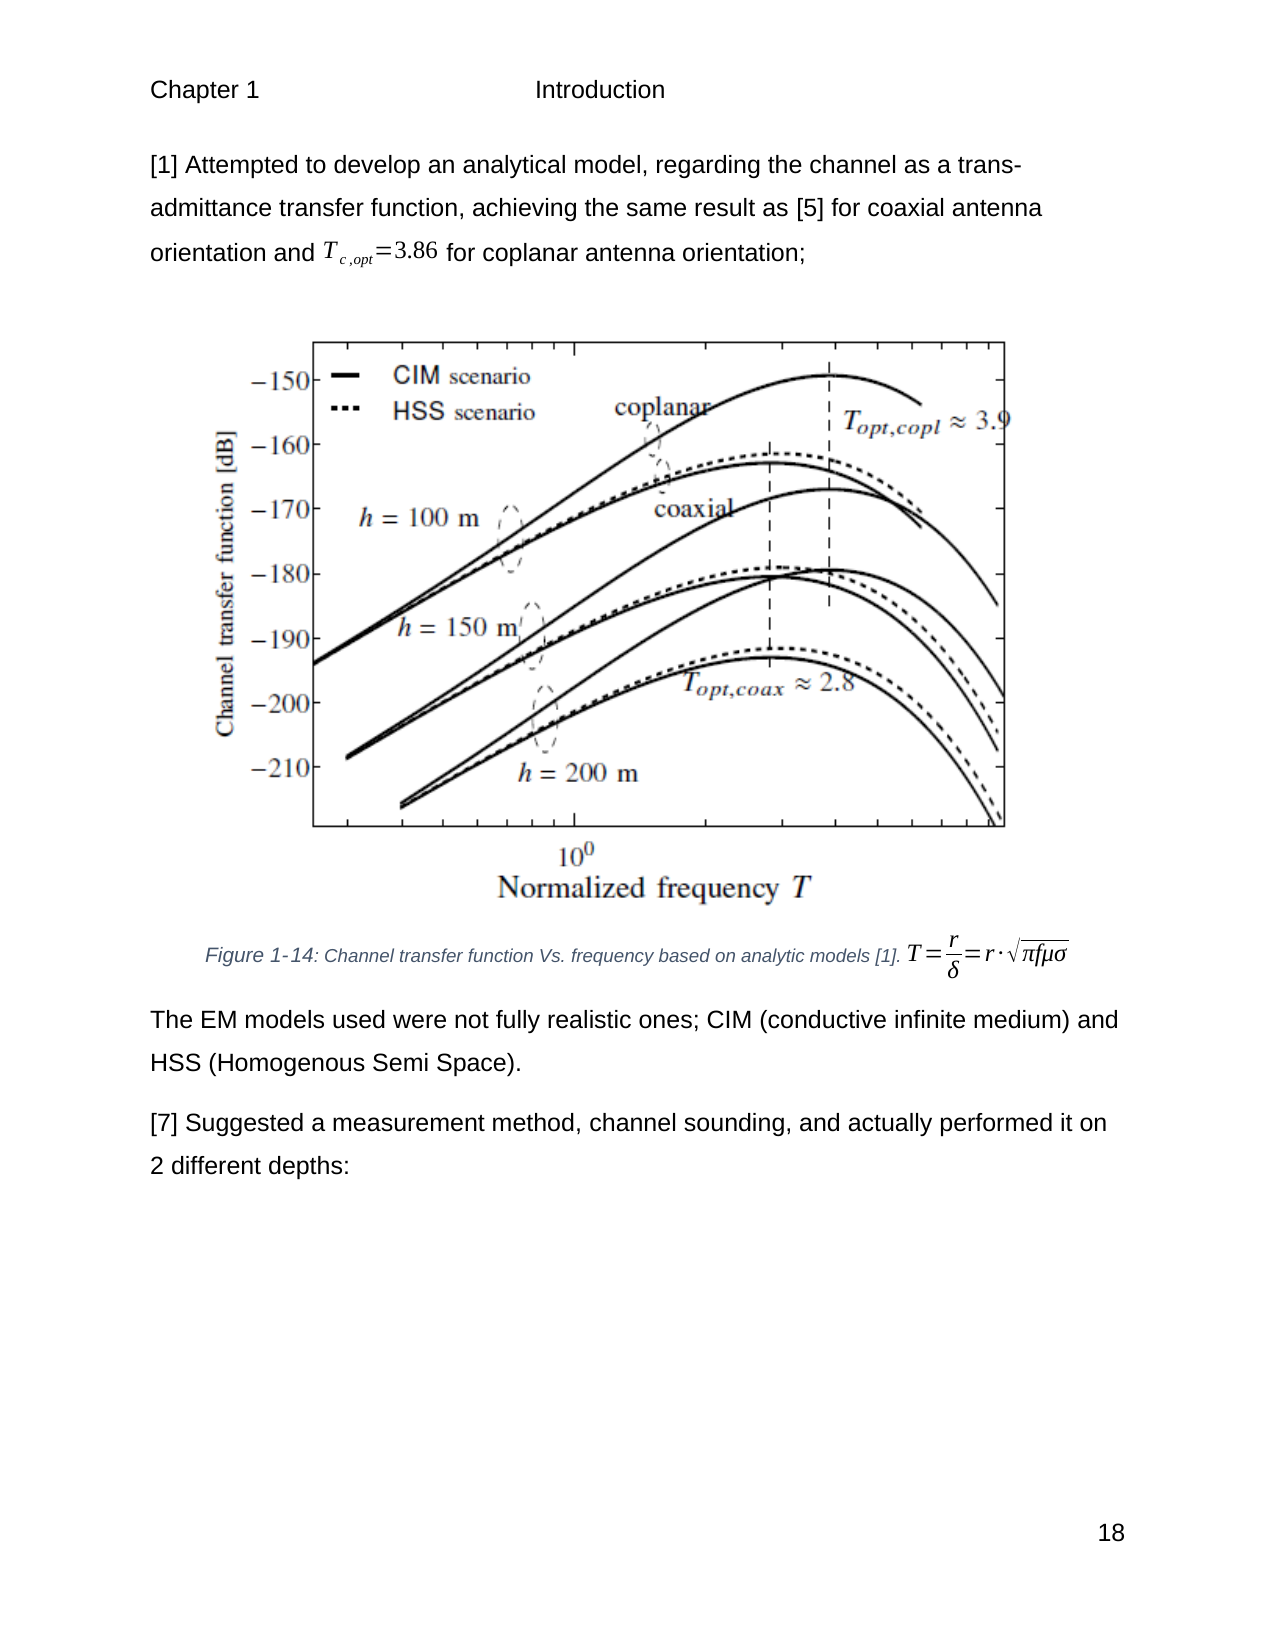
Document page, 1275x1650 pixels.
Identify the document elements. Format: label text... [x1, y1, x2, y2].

text The EM models used were not fully realistic ones; CIM (conductive infinite medium) and HSS (Homogenous Semi Space). [150, 1005, 1125, 1077]
table_cell Figure ‎1-14: Channel transfer function Vs. frequency based on analytic models . [150, 925, 1124, 1005]
text Attempted to develop an analytical model, regarding the channel as a trans-admittance transfer function, achieving the same result as for coaxial antenna orientation and for coplanar antenna orientation; [150, 150, 1125, 268]
text Suggested a measurement method, channel sounding, and actually performed it on 2 different depths: [150, 1108, 1125, 1180]
picture [161, 298, 1082, 912]
table_header [150, 299, 1124, 925]
